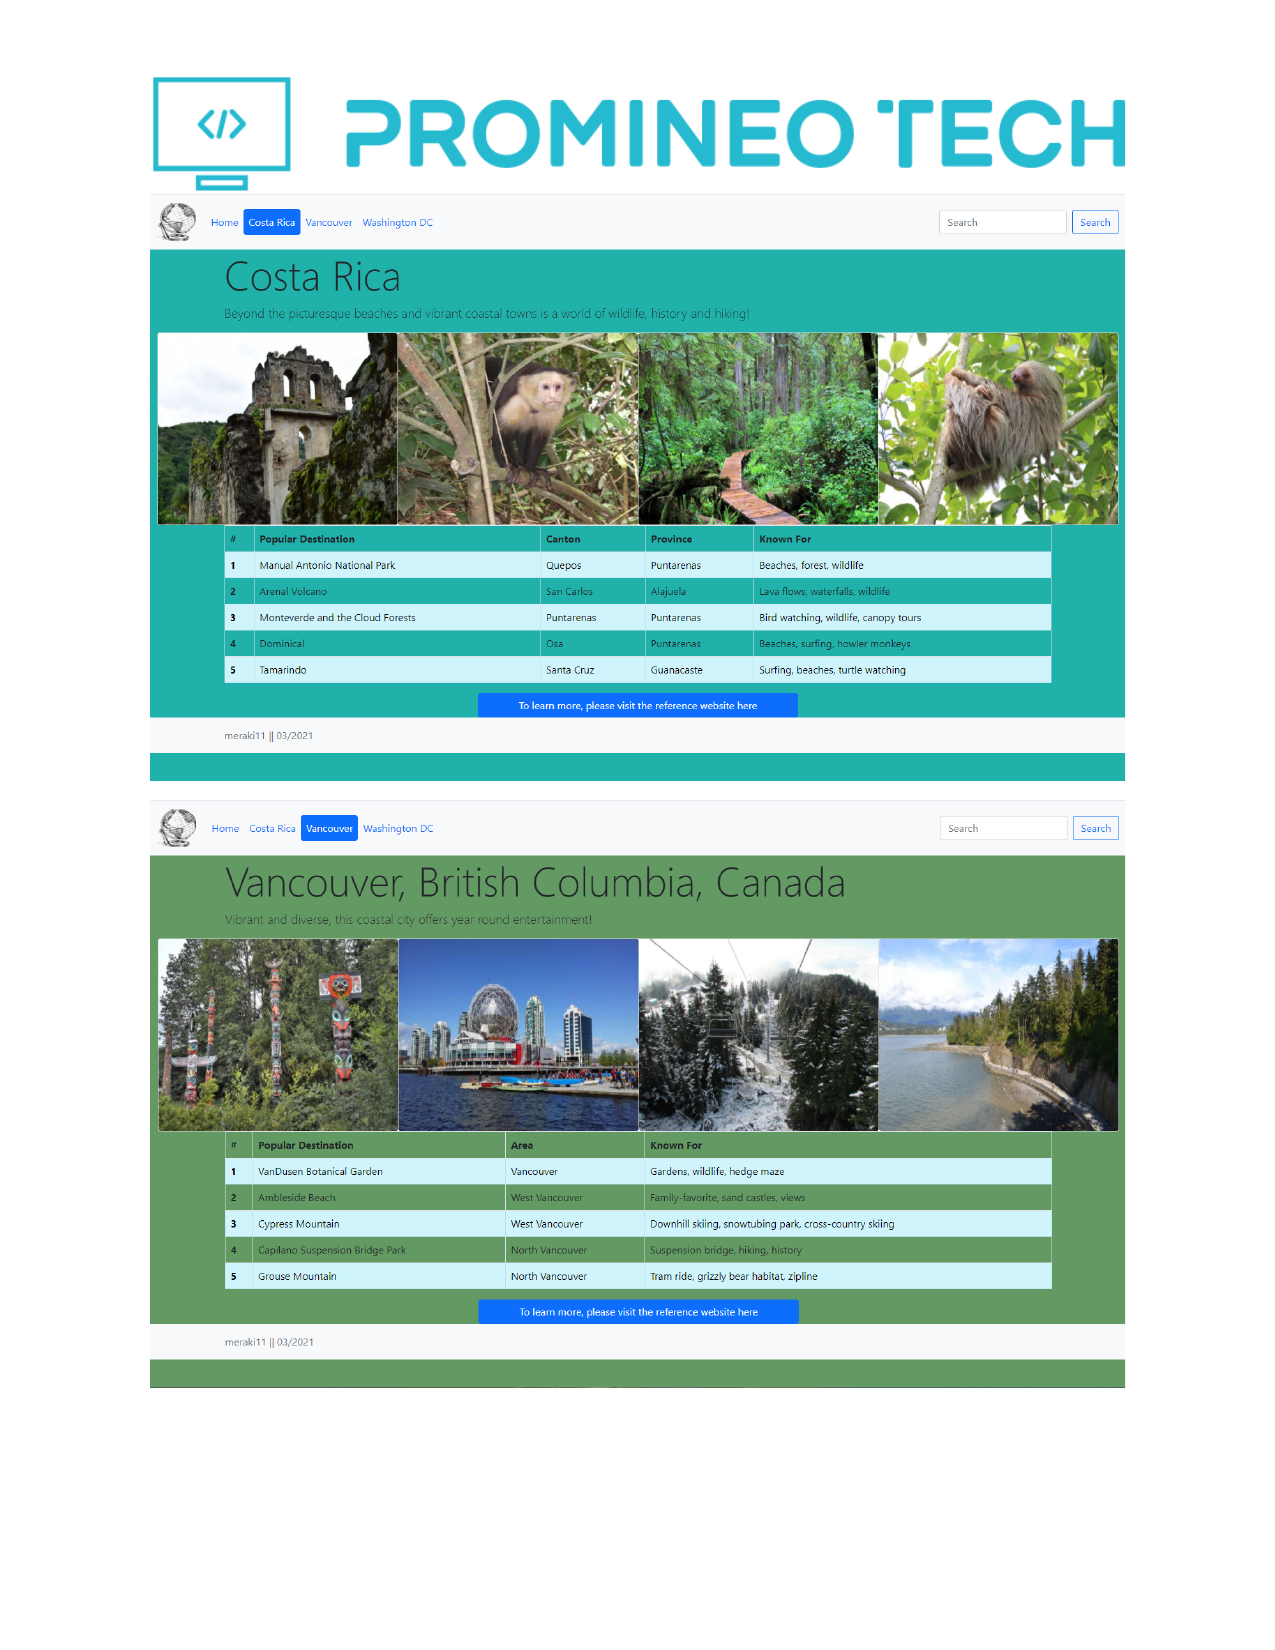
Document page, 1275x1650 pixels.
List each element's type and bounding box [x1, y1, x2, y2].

picture [150, 75, 1125, 781]
picture [150, 800, 1125, 1388]
